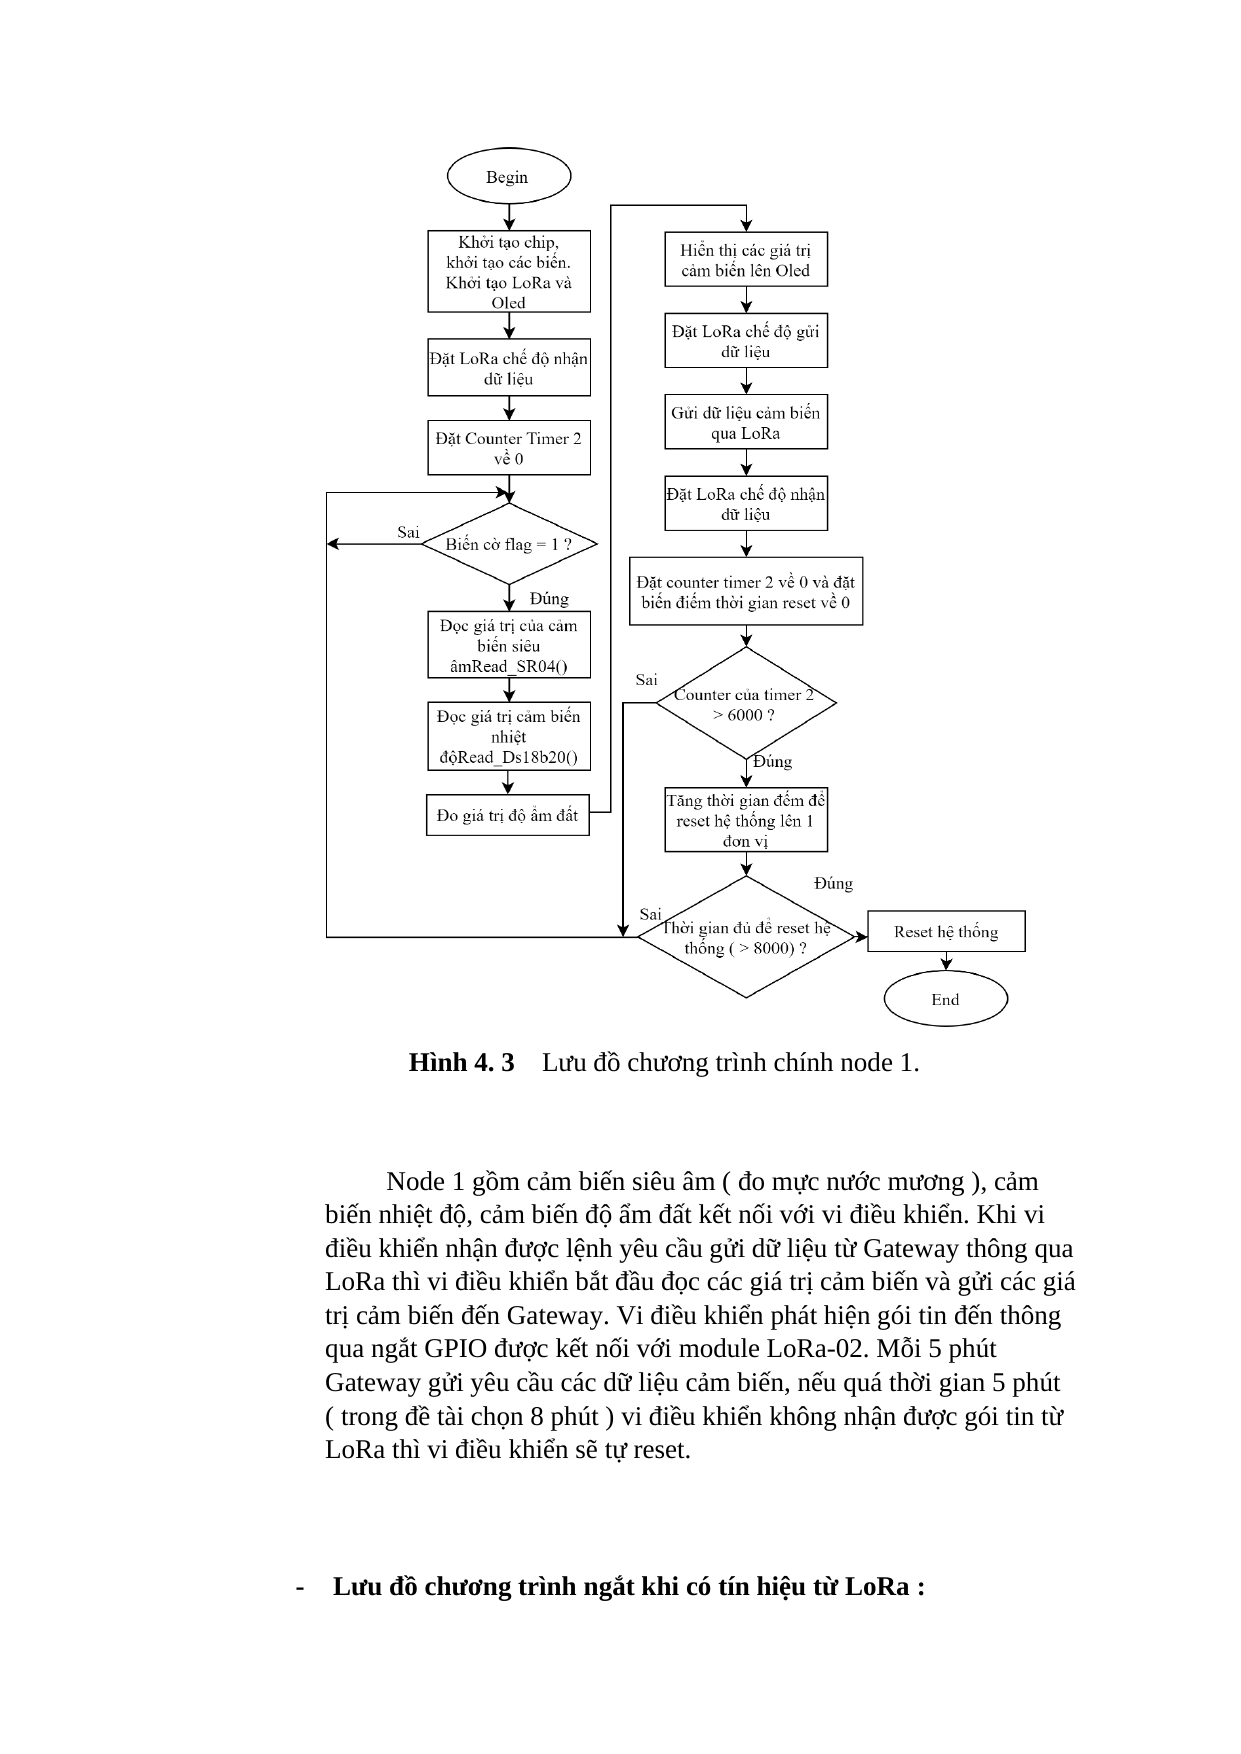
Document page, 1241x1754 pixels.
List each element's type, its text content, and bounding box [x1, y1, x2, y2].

picture [316, 147, 1027, 1028]
list Lưu đồ chương trình ngắt khi có tín hiệu từ LoRa : [295, 1570, 1092, 1602]
list Node 1 gồm cảm biến siêu âm ( đo mực nước mương ), cảm biến nhiệt độ, cảm biến độ ẩm đất kết nối với vi điều khiển. Khi vi điều khiển nhận được lệnh yêu cầu gửi dữ liệu từ Gateway thông qua LoRa thì vi điều khiển bắt đầu đọc các giá trị cảm biến và gửi các giá trị cảm biến đến Gateway. Vi điều khiển phát hiện gói tin đến thông qua ngắt GPIO được kết nối với module LoRa-02. Mỗi 5 phút Gateway gửi yêu cầu các dữ liệu cảm biến, nếu quá thời gian 5 phút ( trong đề tài chọn 8 phút ) vi điều khiển không nhận được gói tin từ LoRa thì vi điều khiển sẽ tự reset. [325, 1165, 1092, 1464]
text Hình 4. 3 Lưu đồ chương trình chính node 1. [236, 1046, 1092, 1077]
